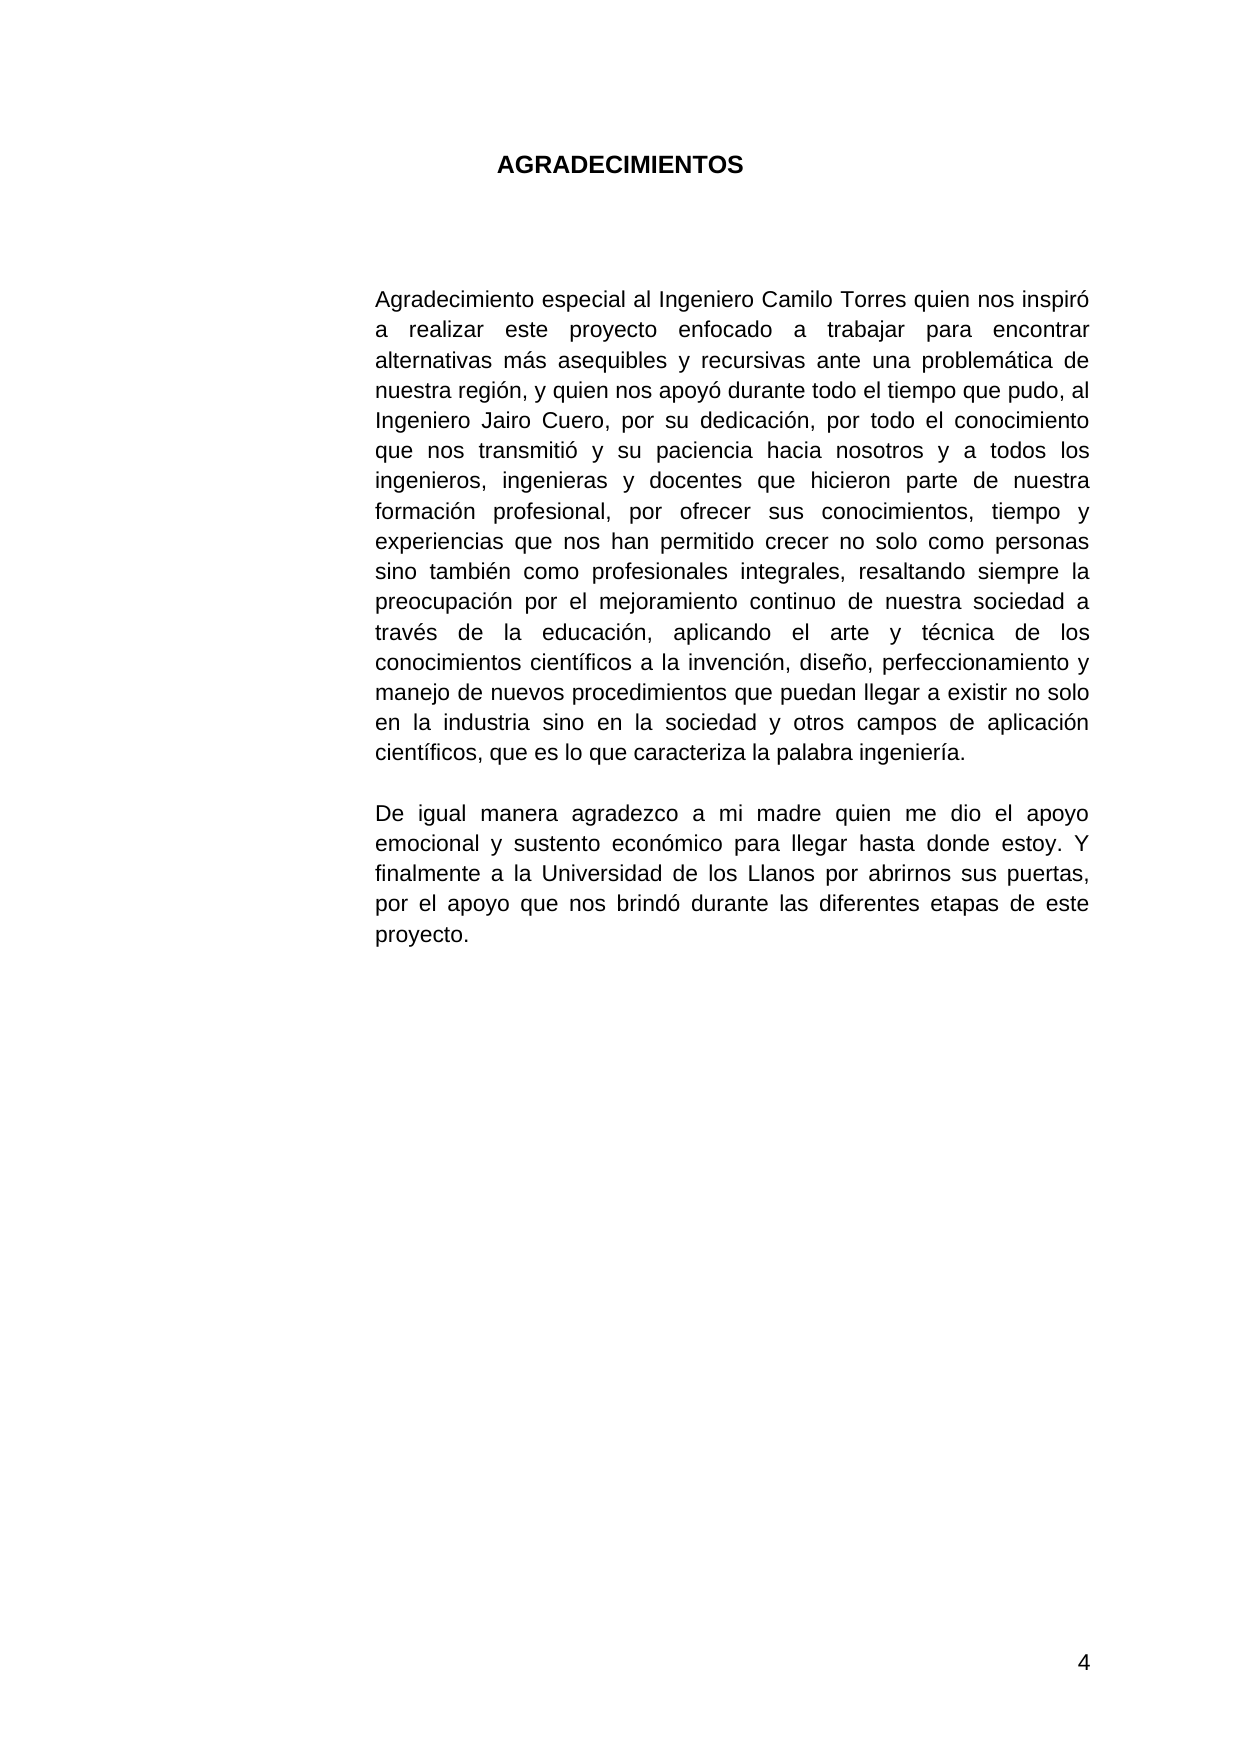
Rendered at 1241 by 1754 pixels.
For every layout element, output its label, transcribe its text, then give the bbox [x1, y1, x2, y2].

subtitle AGRADECIMIENTOS [150, 150, 1090, 179]
text De igual manera agradezco a mi madre quien me dio el apoyo emocional y sustento económico para llegar hasta donde estoy. Y finalmente a la Universidad de los Llanos por abrirnos sus puertas, por el apoyo que nos brindó durante las diferentes etapas de este proyecto. [375, 800, 1090, 947]
text Agradecimiento especial al Ingeniero Camilo Torres quien nos inspiró a realizar este proyecto enfocado a trabajar para encontrar alternativas más asequibles y recursivas ante una problemática de nuestra región, y quien nos apoyó durante todo el tiempo que pudo, al Ingeniero Jairo Cuero, por su dedicación, por todo el conocimiento que nos transmitió y su paciencia hacia nosotros y a todos los ingenieros, ingenieras y docentes que hicieron parte de nuestra formación profesional, por ofrecer sus conocimientos, tiempo y experiencias que nos han permitido crecer no solo como personas sino también como profesionales integrales, resaltando siempre la preocupación por el mejoramiento continuo de nuestra sociedad a través de la educación, aplicando el arte y técnica de los conocimientos científicos a la invención, diseño, perfeccionamiento y manejo de nuevos procedimientos que puedan llegar a existir no solo en la industria sino en la sociedad y otros campos de aplicación científicos, que es lo que caracteriza la palabra ingeniería. [375, 286, 1090, 766]
